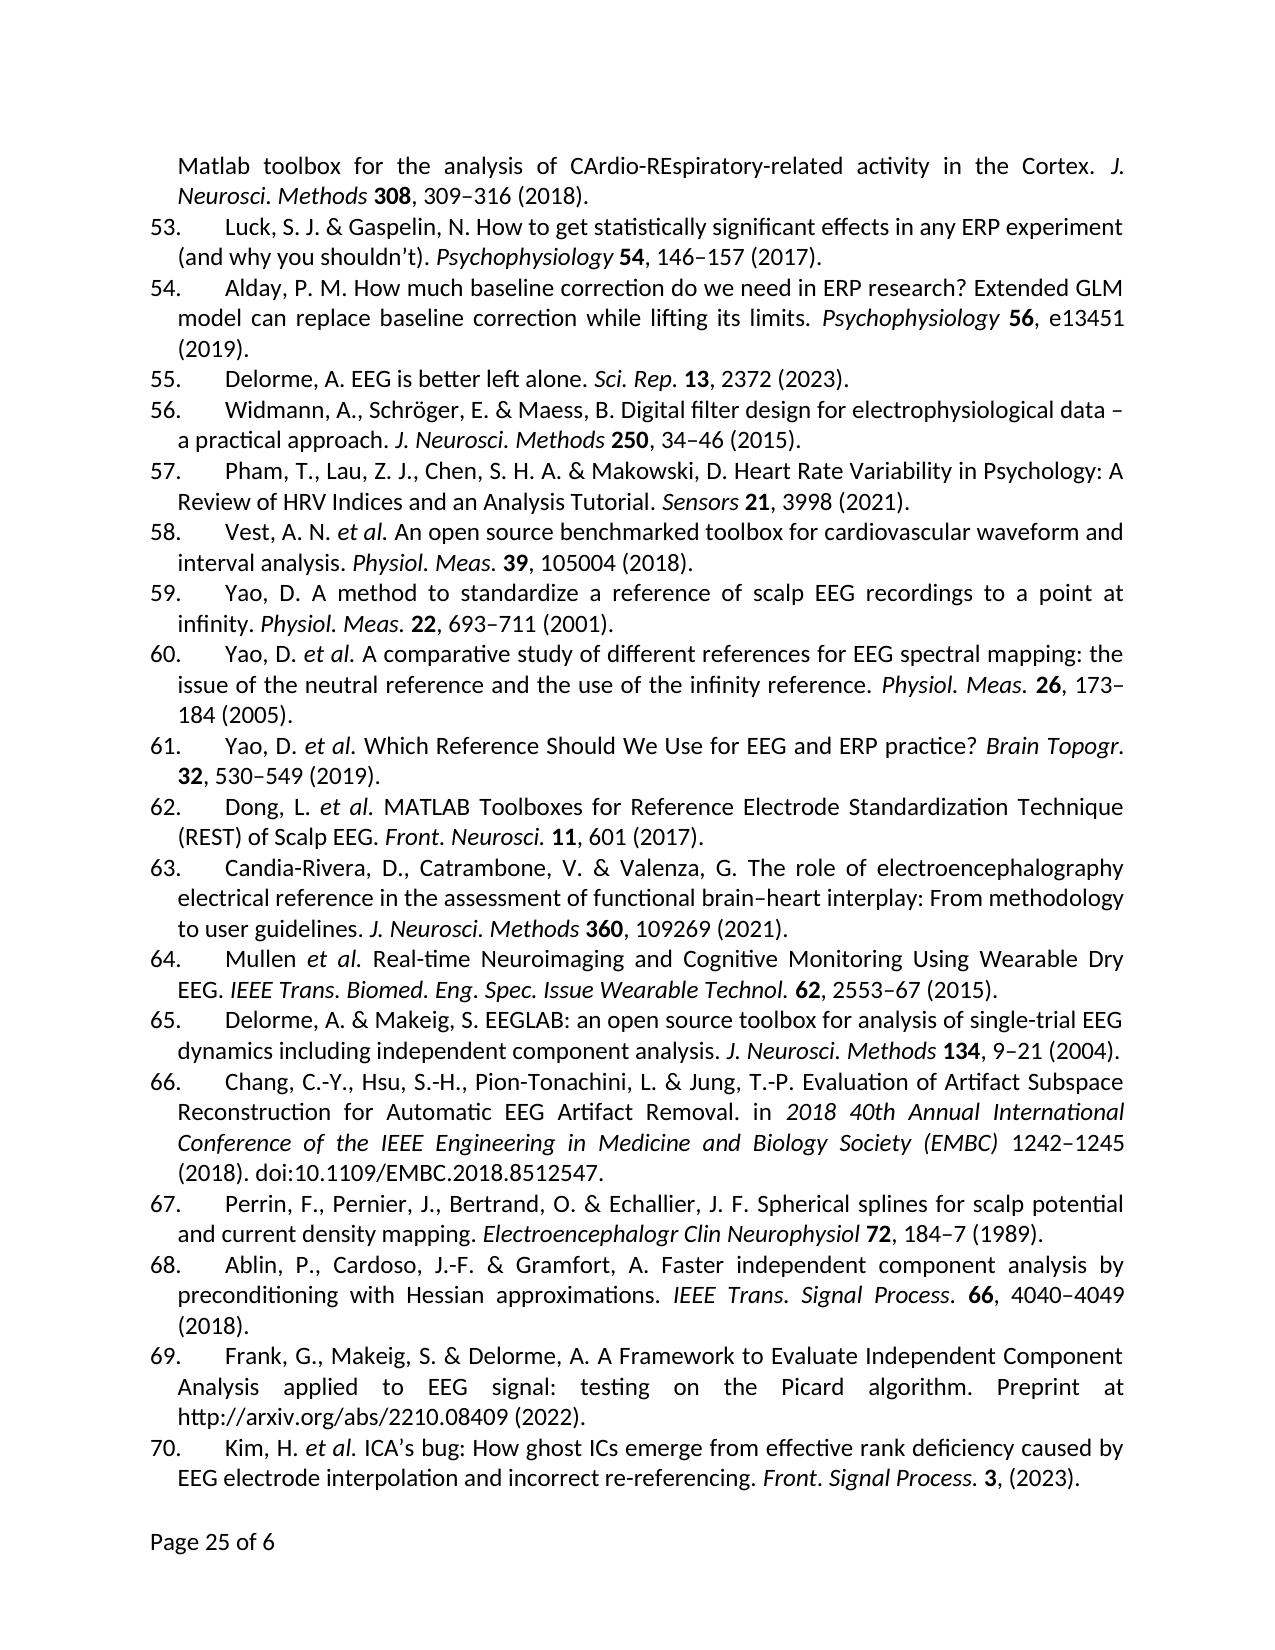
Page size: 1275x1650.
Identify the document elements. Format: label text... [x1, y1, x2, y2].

text 67. Perrin, F., Pernier, J., Bertrand, O. & Echallier, J. F. Spherical splines for scalp potential and current density mapping. Electroencephalogr Clin Neurophysiol 72, 184–7 (1989). [150, 1188, 1125, 1249]
text 62. Dong, L. et al. MATLAB Toolboxes for Reference Electrode Standardization Technique (REST) of Scalp EEG. Front. Neurosci. 11, 601 (2017). [150, 791, 1125, 852]
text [150, 150, 1125, 211]
text 69. Frank, G., Makeig, S. & Delorme, A. A Framework to Evaluate Independent Component Analysis applied to EEG signal: testing on the Picard algorithm. Preprint at http://arxiv.org/abs/2210.08409 (2022). [150, 1340, 1125, 1432]
text 57. Pham, T., Lau, Z. J., Chen, S. H. A. & Makowski, D. Heart Rate Variability in Psychology: A Review of HRV Indices and an Analysis Tutorial. Sensors 21, 3998 (2021). [150, 455, 1125, 516]
text 59. Yao, D. A method to standardize a reference of scalp EEG recordings to a point at infinity. Physiol. Meas. 22, 693–711 (2001). [150, 577, 1125, 638]
text 60. Yao, D. et al. A comparative study of different references for EEG spectral mapping: the issue of the neutral reference and the use of the infinity reference. Physiol. Meas. 26, 173–184 (2005). [150, 638, 1125, 730]
text 56. Widmann, A., Schröger, E. & Maess, B. Digital filter design for electrophysiological data – a practical approach. J. Neurosci. Methods 250, 34–46 (2015). [150, 394, 1125, 455]
text 58. Vest, A. N. et al. An open source benchmarked toolbox for cardiovascular waveform and interval analysis. Physiol. Meas. 39, 105004 (2018). [150, 516, 1125, 577]
text 53. Luck, S. J. & Gaspelin, N. How to get statistically significant effects in any ERP experiment (and why you shouldn’t). Psychophysiology 54, 146–157 (2017). [150, 211, 1125, 272]
text 54. Alday, P. M. How much baseline correction do we need in ERP research? Extended GLM model can replace baseline correction while lifting its limits. Psychophysiology 56, e13451 (2019). [150, 272, 1125, 364]
text 63. Candia-Rivera, D., Catrambone, V. & Valenza, G. The role of electroencephalography electrical reference in the assessment of functional brain–heart interplay: From methodology to user guidelines. J. Neurosci. Methods 360, 109269 (2021). [150, 852, 1125, 943]
text 64. Mullen et al. Real-time Neuroimaging and Cognitive Monitoring Using Wearable Dry EEG. IEEE Trans. Biomed. Eng. Spec. Issue Wearable Technol. 62, 2553–67 (2015). [150, 943, 1125, 1004]
text 68. Ablin, P., Cardoso, J.-F. & Gramfort, A. Faster independent component analysis by preconditioning with Hessian approximations. IEEE Trans. Signal Process. 66, 4040–4049 (2018). [150, 1249, 1125, 1340]
text 61. Yao, D. et al. Which Reference Should We Use for EEG and ERP practice? Brain Topogr. 32, 530–549 (2019). [150, 730, 1125, 791]
text 70. Kim, H. et al. ICA’s bug: How ghost ICs emerge from effective rank deficiency caused by EEG electrode interpolation and incorrect re-referencing. Front. Signal Process. 3, (2023). [150, 1432, 1125, 1493]
text 55. Delorme, A. EEG is better left alone. Sci. Rep. 13, 2372 (2023). [150, 364, 1125, 394]
text 66. Chang, C.-Y., Hsu, S.-H., Pion-Tonachini, L. & Jung, T.-P. Evaluation of Artifact Subspace Reconstruction for Automatic EEG Artifact Removal. in 2018 40th Annual International Conference of the IEEE Engineering in Medicine and Biology Society (EMBC) 1242–1245 (2018). doi:10.1109/EMBC.2018.8512547. [150, 1066, 1125, 1188]
text 65. Delorme, A. & Makeig, S. EEGLAB: an open source toolbox for analysis of single-trial EEG dynamics including independent component analysis. J. Neurosci. Methods 134, 9–21 (2004). [150, 1004, 1125, 1066]
